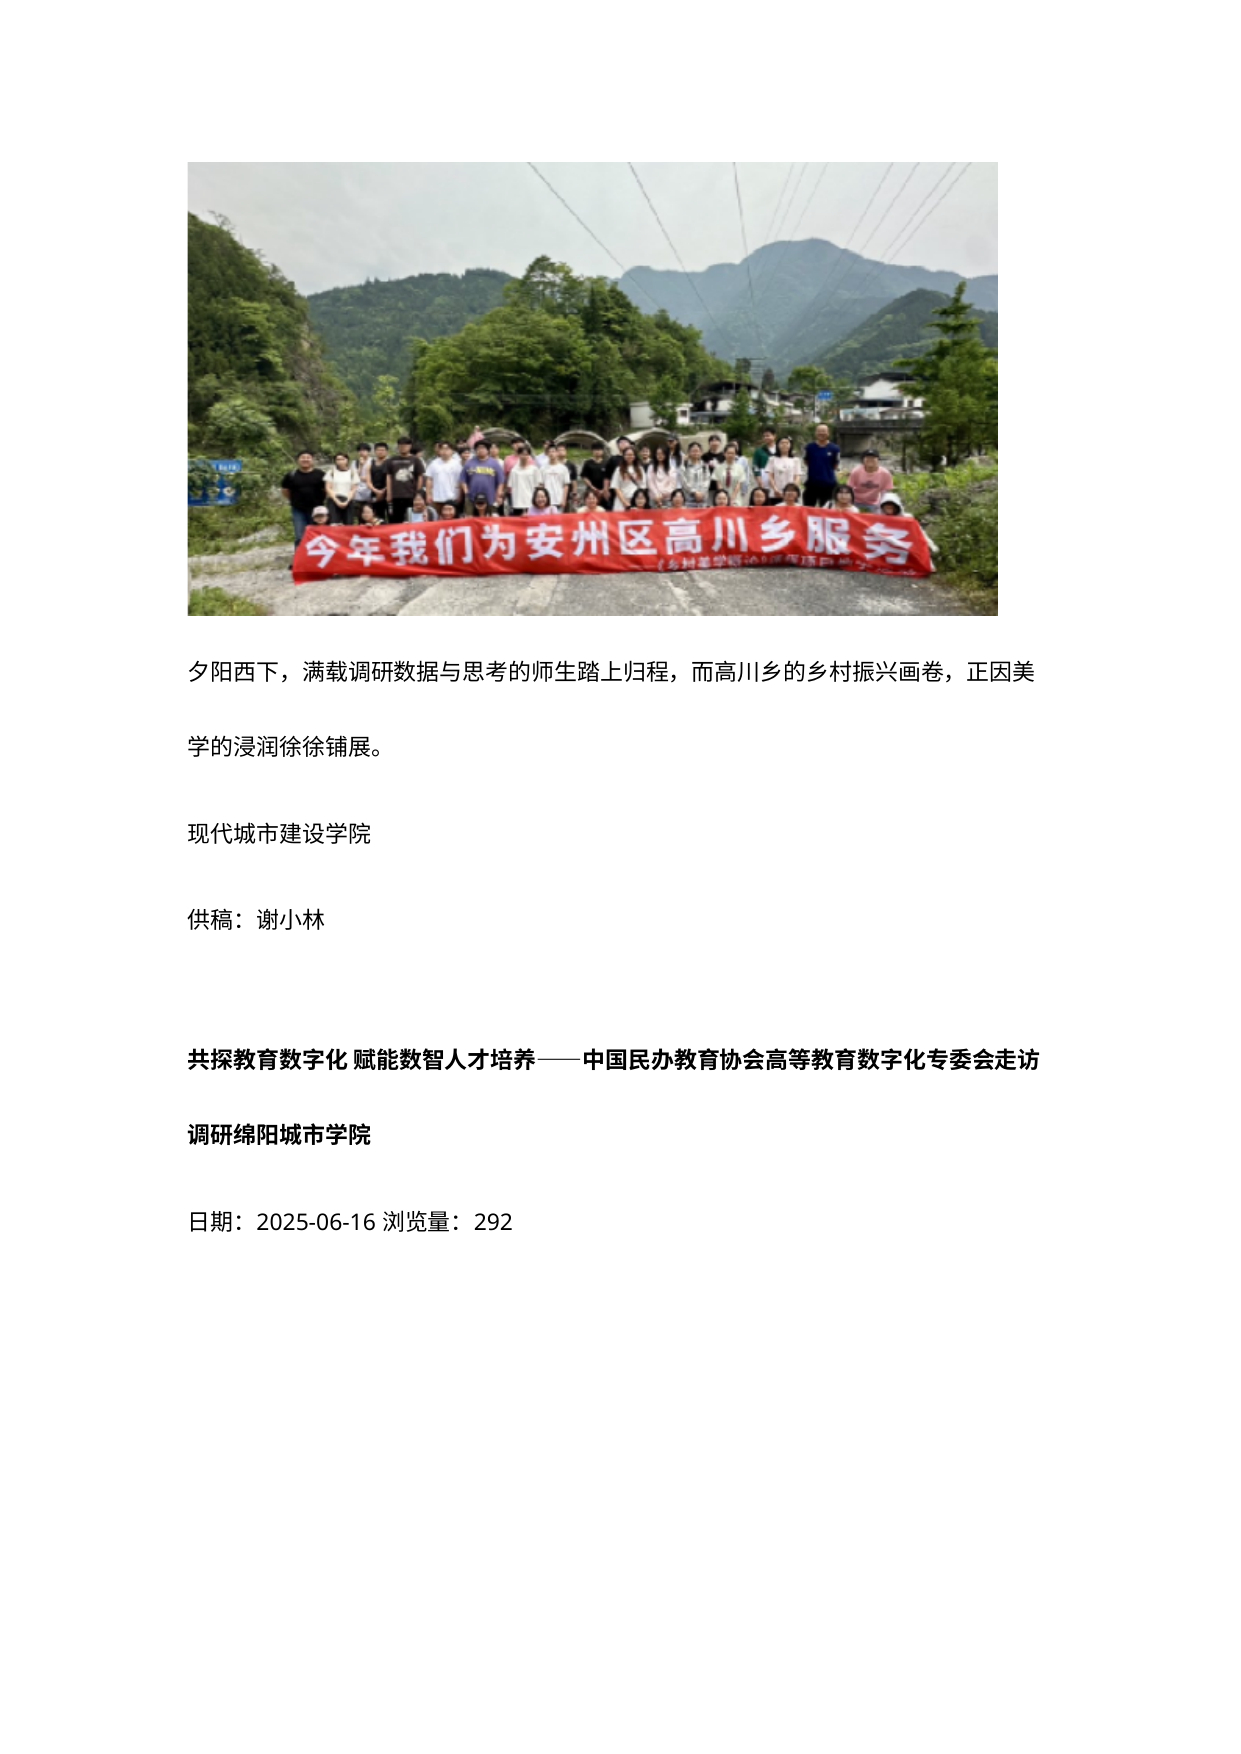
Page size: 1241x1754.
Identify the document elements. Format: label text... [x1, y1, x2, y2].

picture [187, 162, 998, 616]
text 夕阳西下，满载调研数据与思考的师生踏上归程，而高川乡的乡村振兴画卷，正因美学的浸润徐徐铺展。 [187, 638, 1053, 778]
text 共探教育数字化 赋能数智人才培养——中国民办教育协会高等教育数字化专委会走访调研绵阳城市学院 [187, 1027, 1053, 1166]
text 现代城市建设学院 [187, 799, 1053, 864]
text 供稿：谢小林 [187, 886, 1053, 951]
text 日期：2025-06-16 浏览量：292 [187, 1188, 1053, 1253]
